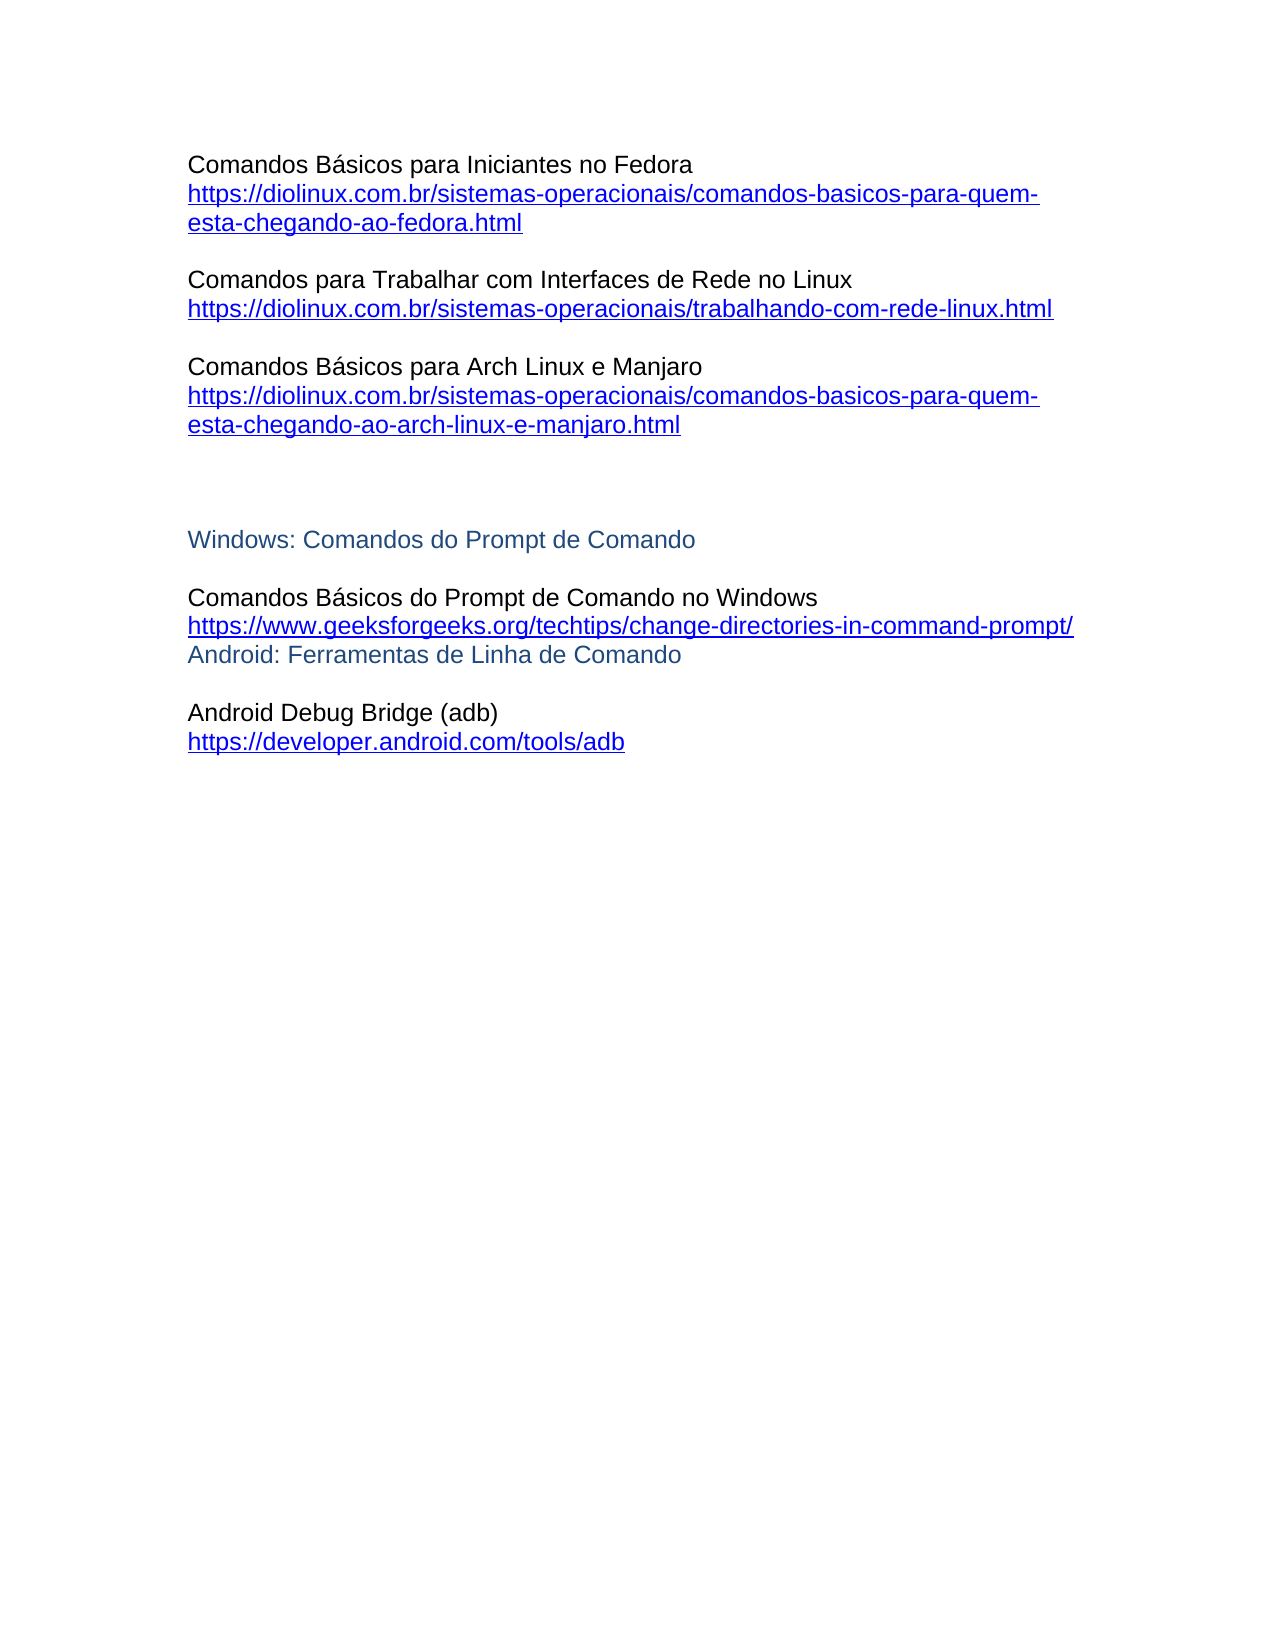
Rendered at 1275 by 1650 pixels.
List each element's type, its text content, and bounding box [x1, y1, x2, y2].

text Android Debug Bridge (adb) https://developer.android.com/tools/adb [187, 698, 1087, 755]
text Comandos Básicos para Iniciantes no Fedora https://diolinux.com.br/sistemas-operacionais/comandos-basicos-para-quem-esta-chegando-ao-fedora.html [187, 150, 1087, 236]
text Comandos Básicos para Arch Linux e Manjaro https://diolinux.com.br/sistemas-operacionais/comandos-basicos-para-quem-esta-chegando-ao-arch-linux-e-manjaro.html [187, 352, 1087, 438]
text Windows: Comandos do Prompt de Comando [187, 525, 1087, 554]
text Comandos Básicos do Prompt de Comando no Windows https://www.geeksforgeeks.org/techtips/change-directories-in-command-prompt/ [187, 554, 1087, 640]
text Comandos para Trabalhar com Interfaces de Rede no Linux https://diolinux.com.br/sistemas-operacionais/trabalhando-com-rede-linux.html [187, 265, 1087, 323]
text Android: Ferramentas de Linha de Comando [187, 640, 1087, 669]
